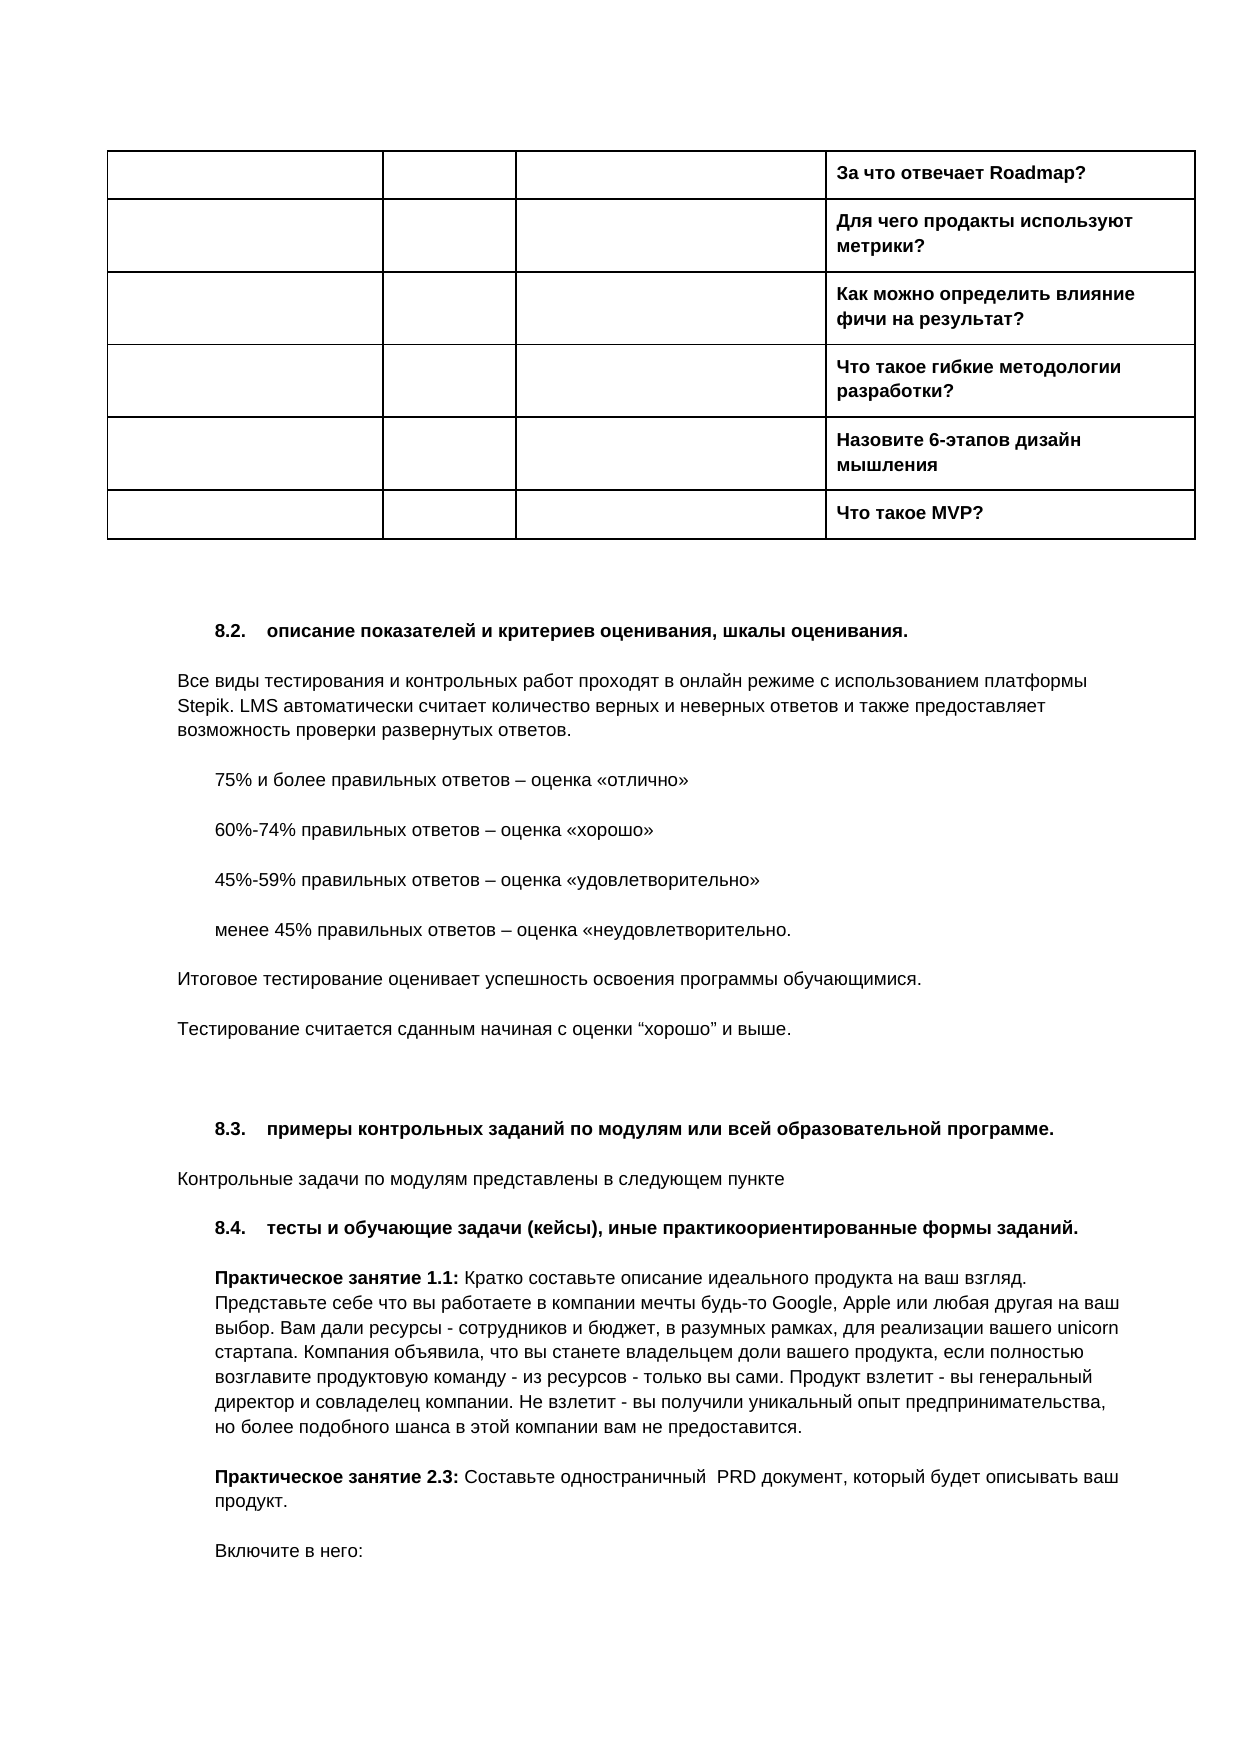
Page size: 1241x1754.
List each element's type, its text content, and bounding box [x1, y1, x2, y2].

text Практическое занятие 2.3: Составьте одностраничный PRD документ, который будет описывать ваш продукт. [214, 1466, 1124, 1512]
table_cell [384, 273, 515, 343]
table_cell Для чего продакты используют метрики? [827, 200, 1194, 271]
table_cell [517, 200, 825, 271]
table_cell [384, 418, 515, 489]
text 75% и более правильных ответов – оценка «отлично» [214, 769, 1124, 791]
table_cell [517, 418, 825, 489]
table_cell [517, 345, 825, 416]
table_cell [517, 152, 825, 198]
table_cell [384, 200, 515, 271]
table_cell Что такое гибкие методологии разработки? [827, 345, 1194, 416]
table_cell Как можно определить влияние фичи на результат? [827, 273, 1194, 343]
table_cell [108, 491, 382, 538]
table_cell [108, 273, 382, 343]
text 60%-74% правильных ответов – оценка «хорошо» [214, 819, 1124, 840]
text 8.4. тесты и обучающие задачи (кейсы), иные практикоориентированные формы заданий. [214, 1217, 1124, 1239]
text менее 45% правильных ответов – оценка «неудовлетворительно. [214, 918, 1124, 940]
table_cell [108, 152, 382, 198]
text Тестирование считается сданным начиная с оценки “хорошо” и выше. [177, 1018, 1124, 1039]
text 8.3. примеры контрольных заданий по модулям или всей образовательной программе. [214, 1118, 1124, 1139]
text 45%-59% правильных ответов – оценка «удовлетворительно» [214, 869, 1124, 890]
text 8.2. описание показателей и критериев оценивания, шкалы оценивания. [214, 620, 1124, 641]
text Контрольные задачи по модулям представлены в следующем пункте [177, 1167, 1124, 1189]
table_cell [108, 345, 382, 416]
table_cell [384, 345, 515, 416]
table_cell [517, 491, 825, 538]
table_cell Назовите 6-этапов дизайн мышления [827, 418, 1194, 489]
text Все виды тестирования и контрольных работ проходят в онлайн режиме с использованием платформы Stepik. LMS автоматически считает количество верных и неверных ответов и также предоставляет возможность проверки развернутых ответов. [177, 670, 1124, 741]
table_cell [384, 152, 515, 198]
table_cell [384, 491, 515, 538]
text Включите в него: [214, 1540, 1124, 1562]
table_cell Что такое MVP? [827, 491, 1194, 538]
table_cell За что отвечает Roadmap? [827, 152, 1194, 198]
table_cell [517, 273, 825, 343]
table_cell [108, 418, 382, 489]
table_cell [108, 200, 382, 271]
text Итоговое тестирование оценивает успешность освоения программы обучающимися. [177, 968, 1124, 990]
text Практическое занятие 1.1: Кратко составьте описание идеального продукта на ваш взгляд. Представьте себе что вы работаете в компании мечты будь-то Google, Apple или любая другая на ваш выбор. Вам дали ресурсы - сотрудников и бюджет, в разумных рамках, для реализации вашего unicorn стартапа. Компания объявила, что вы станете владельцем доли вашего продукта, если полностью возглавите продуктовую команду - из ресурсов - только вы сами. Продукт взлетит - вы генеральный директор и совладелец компании. Не взлетит - вы получили уникальный опыт предпринимательства, но более подобного шанса в этой компании вам не предоставится. [214, 1267, 1124, 1437]
